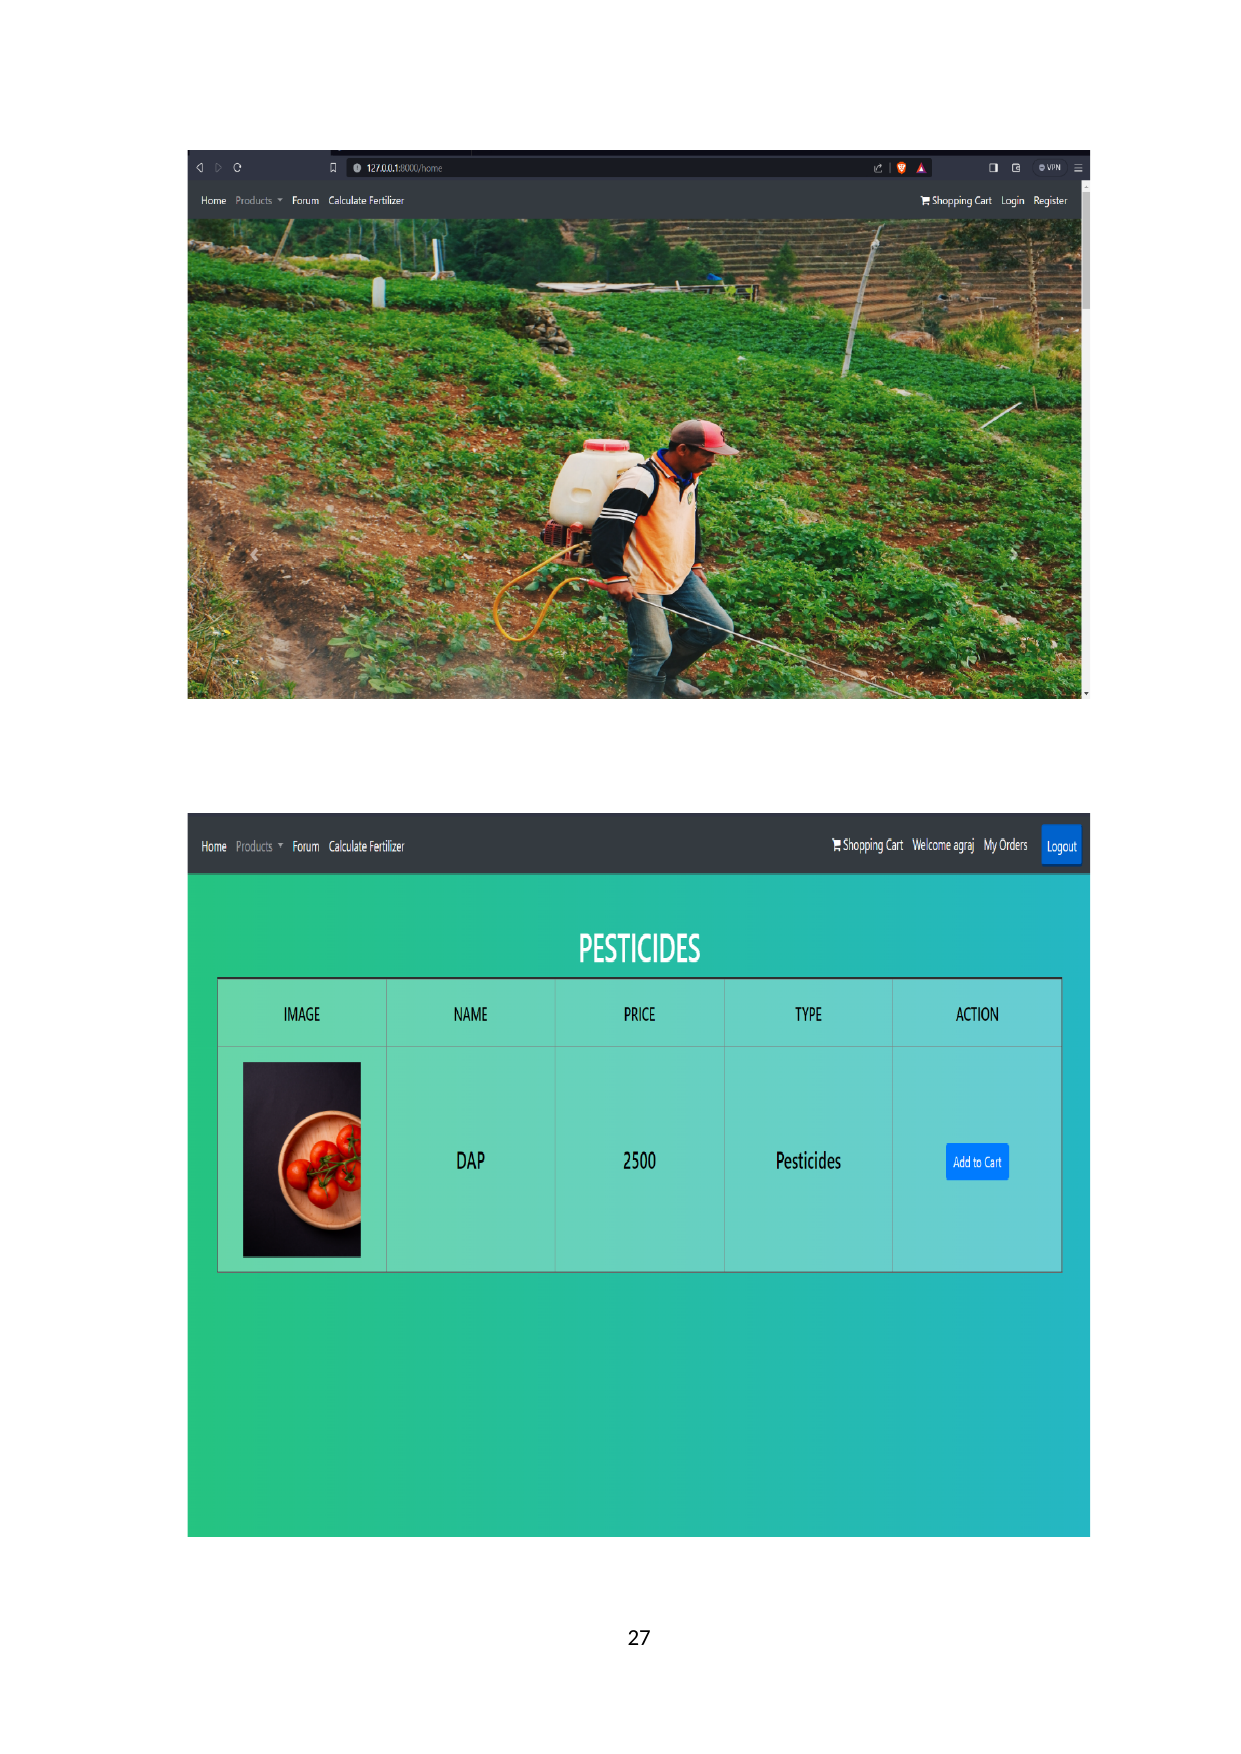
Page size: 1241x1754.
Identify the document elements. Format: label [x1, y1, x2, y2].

picture [187, 150, 1091, 699]
picture [187, 813, 1091, 1537]
